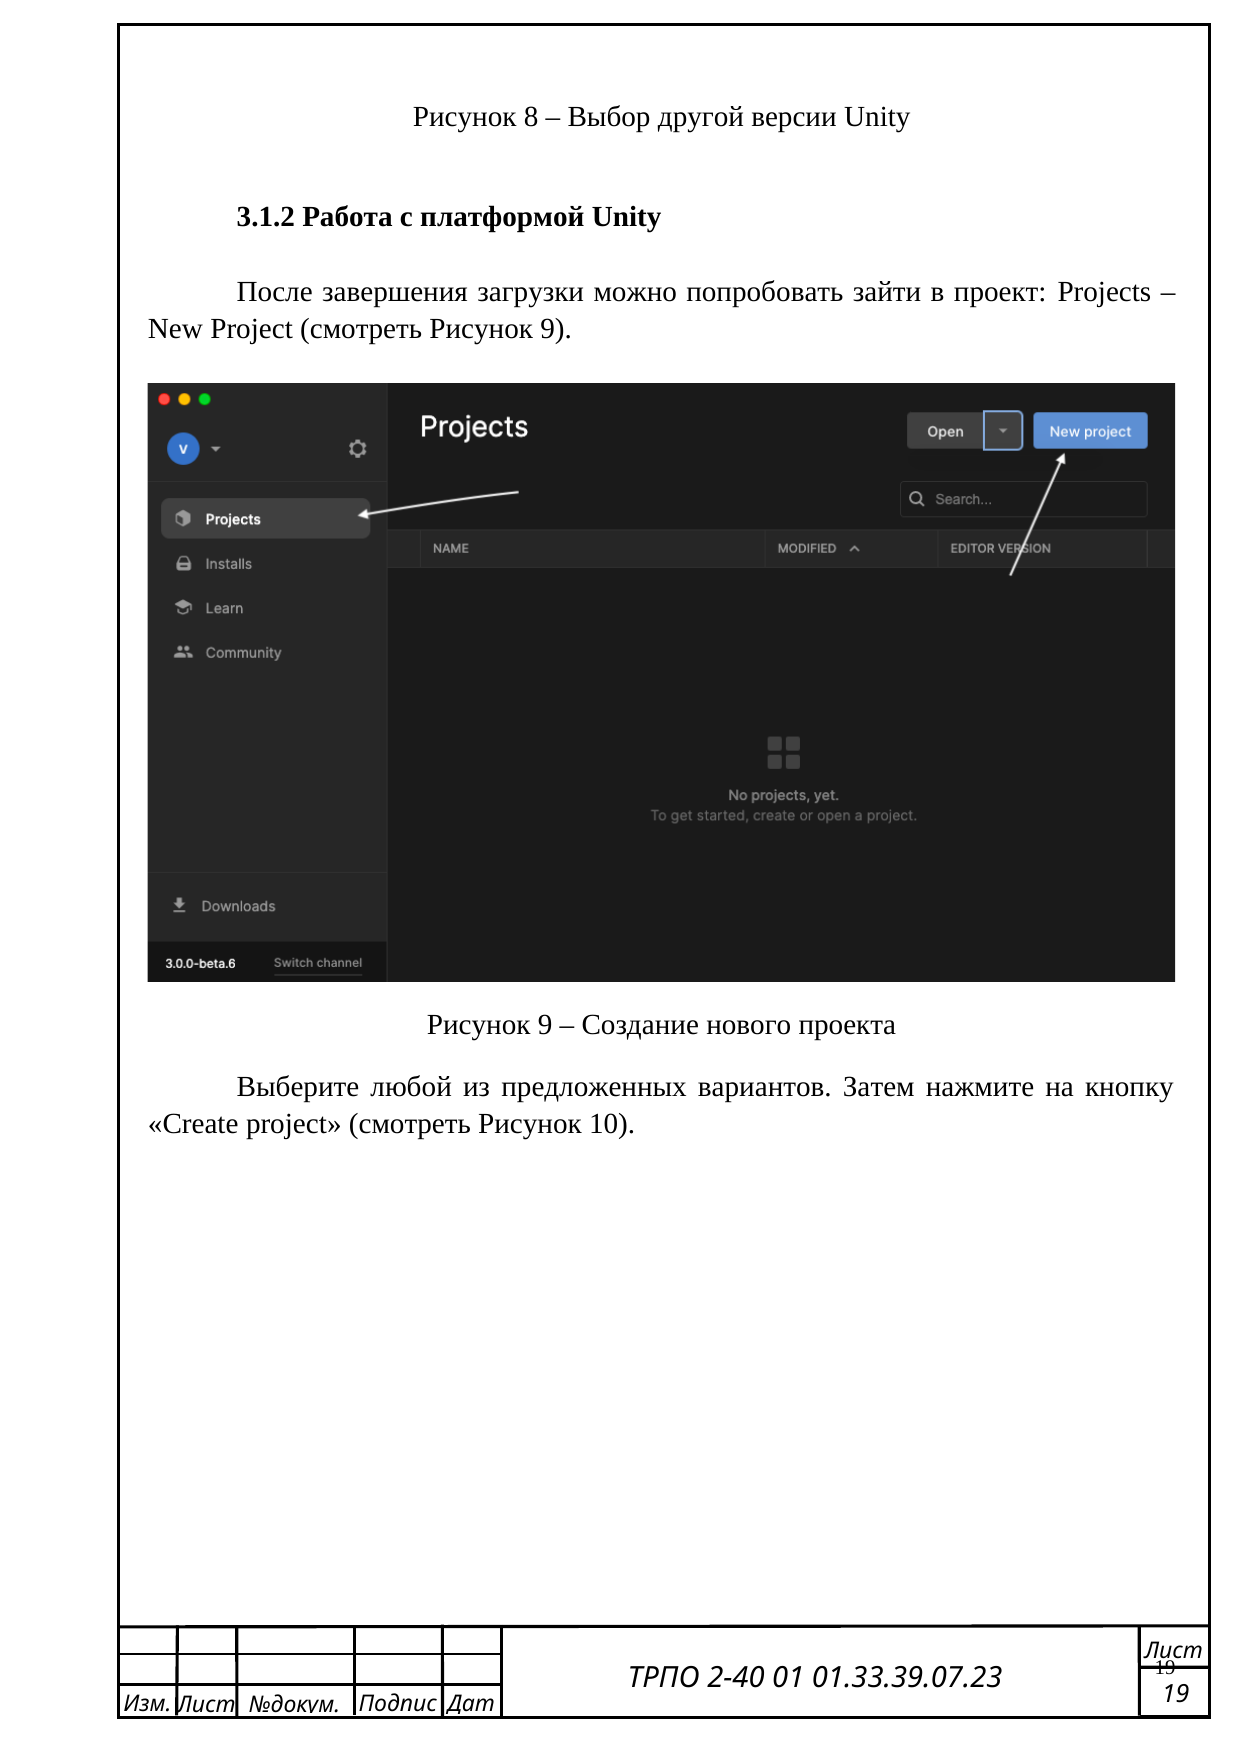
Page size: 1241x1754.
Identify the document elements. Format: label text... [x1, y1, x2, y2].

picture [147, 383, 1176, 982]
text Рисунок 8 – Выбор другой версии Unity [148, 99, 1175, 133]
text После завершения загрузки можно попробовать зайти в проект: Projects – New Project (смотреть Рисунок 9). [148, 271, 1175, 346]
text Рисунок 9 – Создание нового проекта [148, 1007, 1175, 1041]
text Выберите любой из предложенных вариантов. Затем нажмите на кнопку «Create project» (смотреть Рисунок 10). [148, 1066, 1175, 1141]
text 3.1.2 Работа с платформой Unity [148, 196, 1175, 233]
